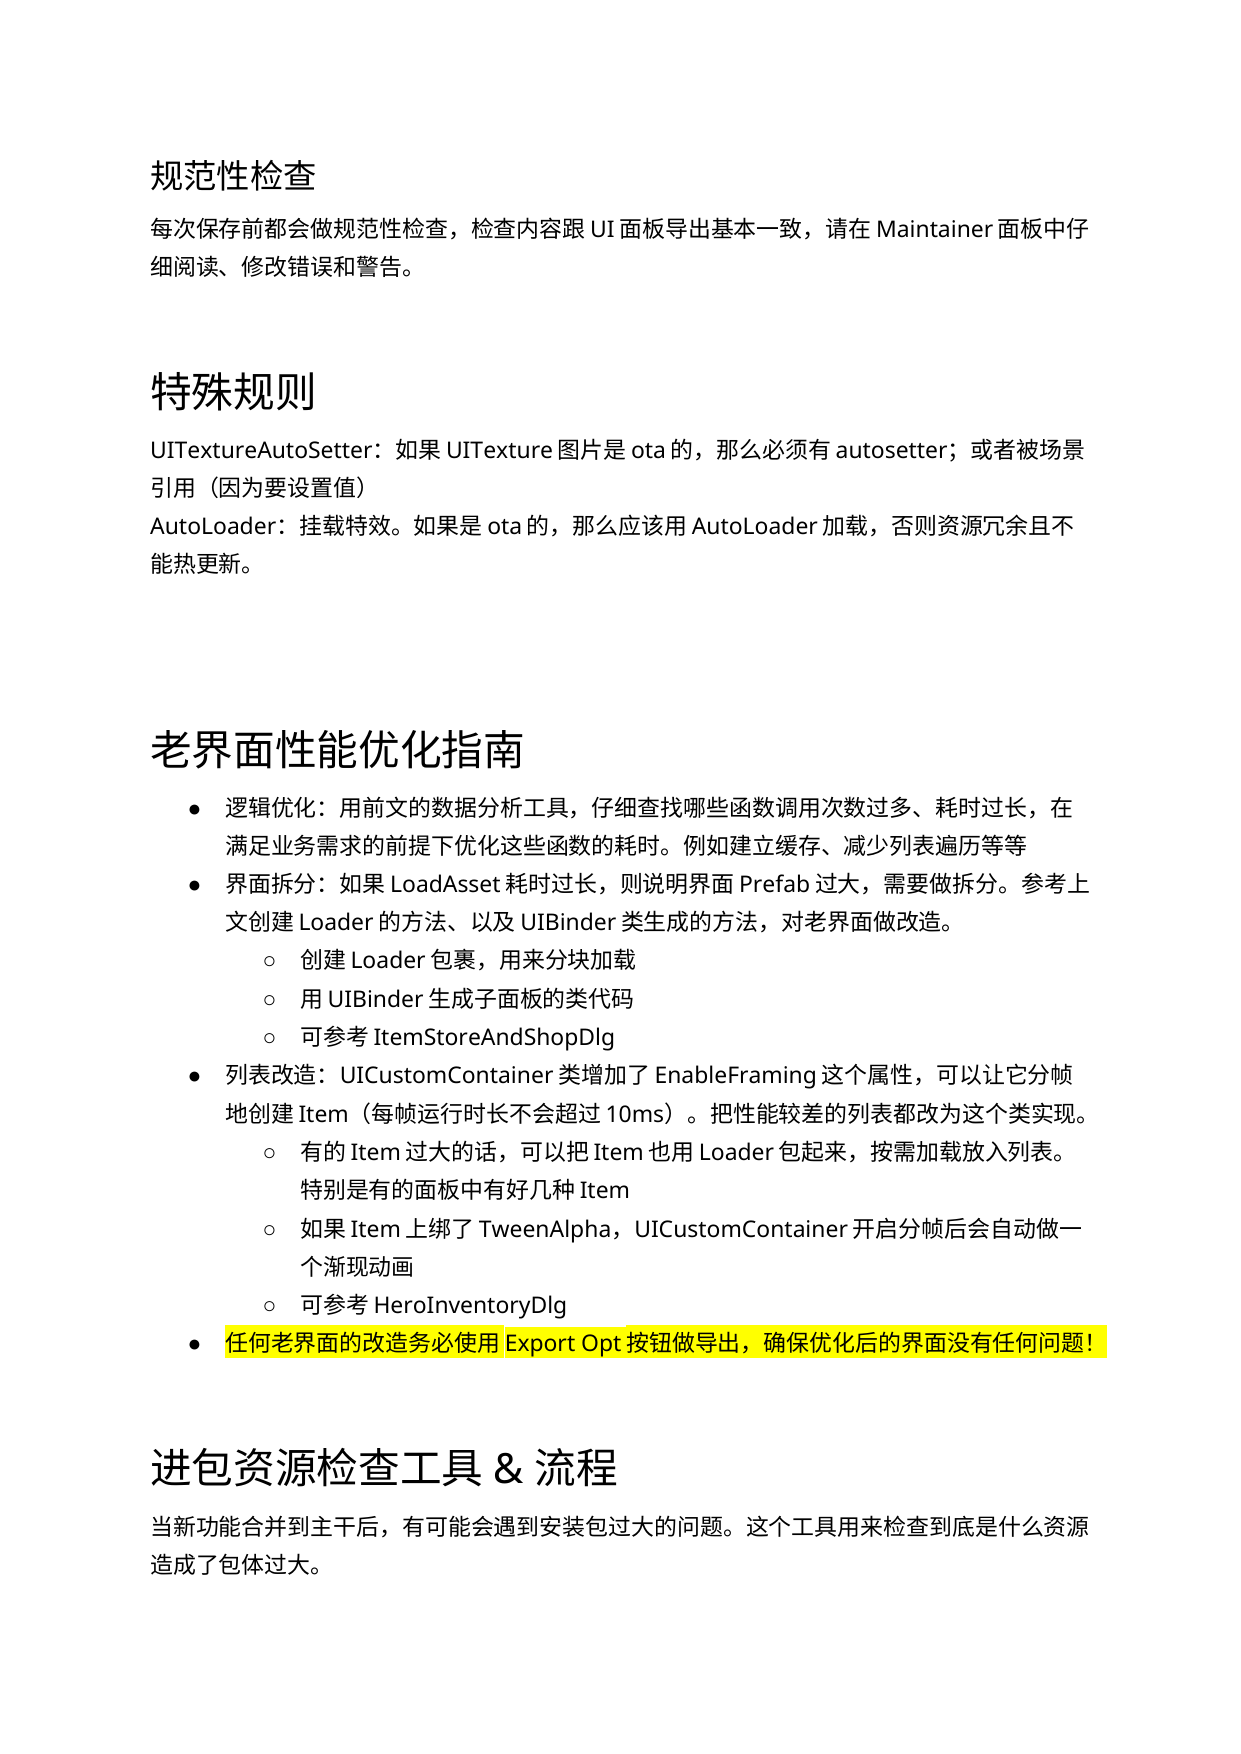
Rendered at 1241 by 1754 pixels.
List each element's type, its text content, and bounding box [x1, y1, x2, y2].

list 如果Item上绑了TweenAlpha，UICustomContainer开启分帧后会自动做一个渐现动画 [262, 1211, 1090, 1282]
list 有的Item过大的话，可以把Item也用Loader包起来，按需加载放入列表。特别是有的面板中有好几种Item [262, 1134, 1090, 1206]
list 创建Loader包裹，用来分块加载 [262, 942, 1090, 976]
text UITextureAutoSetter：如果UITexture图片是ota的，那么必须有autosetter；或者被场景引用（因为要设置值） [150, 432, 1090, 503]
subtitle 老界面性能优化指南 [150, 717, 1090, 777]
text 每次保存前都会做规范性检查，检查内容跟UI面板导出基本一致，请在Maintainer面板中仔细阅读、修改错误和警告。 [150, 211, 1090, 282]
text 当新功能合并到主干后，有可能会遇到安装包过大的问题。这个工具用来检查到底是什么资源造成了包体过大。 [150, 1508, 1090, 1580]
subtitle 特殊规则 [150, 359, 1090, 419]
list 界面拆分：如果LoadAsset耗时过长，则说明界面Prefab过大，需要做拆分。参考上文创建Loader的方法、以及UIBinder类生成的方法，对老界面做改造。 [187, 866, 1090, 937]
list 逻辑优化：用前文的数据分析工具，仔细查找哪些函数调用次数过多、耗时过长，在满足业务需求的前提下优化这些函数的耗时。例如建立缓存、减少列表遍历等等 [187, 789, 1090, 861]
list 用UIBinder生成子面板的类代码 [262, 981, 1090, 1014]
list 可参考ItemStoreAndShopDlg [262, 1019, 1090, 1052]
text AutoLoader：挂载特效。如果是ota的，那么应该用AutoLoader加载，否则资源冗余且不能热更新。 [150, 508, 1090, 579]
subtitle 规范性检查 [150, 150, 1090, 198]
list 可参考HeroInventoryDlg [262, 1287, 1090, 1320]
list 列表改造：UICustomContainer类增加了EnableFraming这个属性，可以让它分帧地创建Item（每帧运行时长不会超过10ms）。把性能较差的列表都改为这个类实现。 [187, 1057, 1090, 1129]
subtitle 进包资源检查工具 & 流程 [150, 1435, 1090, 1496]
